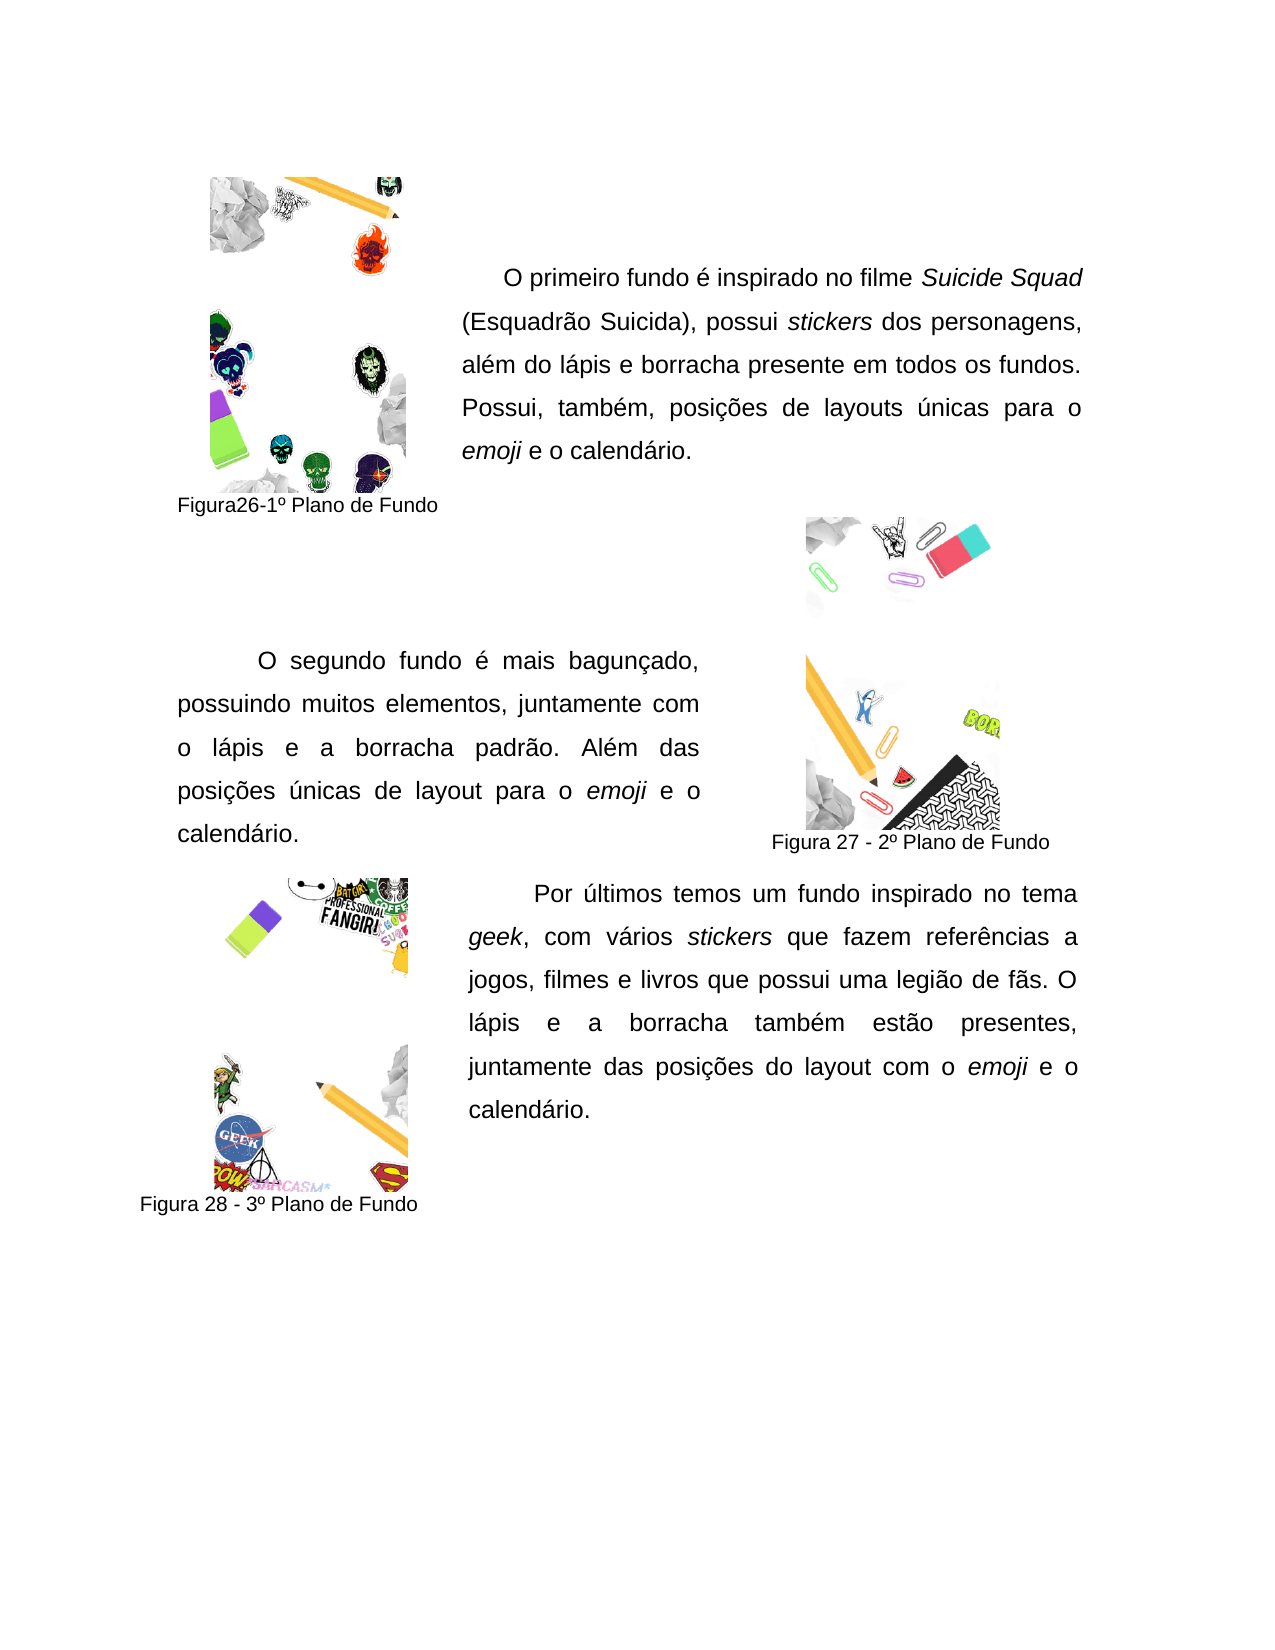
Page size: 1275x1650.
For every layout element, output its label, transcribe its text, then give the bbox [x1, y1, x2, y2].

picture [210, 177, 406, 493]
table_header Figura26-1º Plano de Fundo [166, 177, 450, 517]
table_cell Figura 27 - 2º Plano de Fundo [712, 517, 1094, 879]
table_cell Figura 28 - 3º Plano de Fundo [165, 879, 457, 1339]
table_header O primeiro fundo é inspirado no filme Suicide Squad (Esquadrão Suicida), possui stickers dos personagens, além do lápis e borracha presente em todos os fundos. Possui, também, posições de layouts únicas para o emoji e o calendário. [450, 177, 1094, 517]
picture [805, 517, 1000, 830]
picture [214, 878, 408, 1192]
table_cell Por últimos temos um fundo inspirado no tema geek, com vários stickers que fazem referências a jogos, filmes e livros que possui uma legião de fãs. O lápis e a borracha também estão presentes, juntamente das posições do layout com o emoji e o calendário. [457, 879, 1089, 1339]
table_cell O segundo fundo é mais bagunçado, possuindo muitos elementos, juntamente com o lápis e a borracha padrão. Além das posições únicas de layout para o emoji e o calendário. [166, 517, 712, 879]
